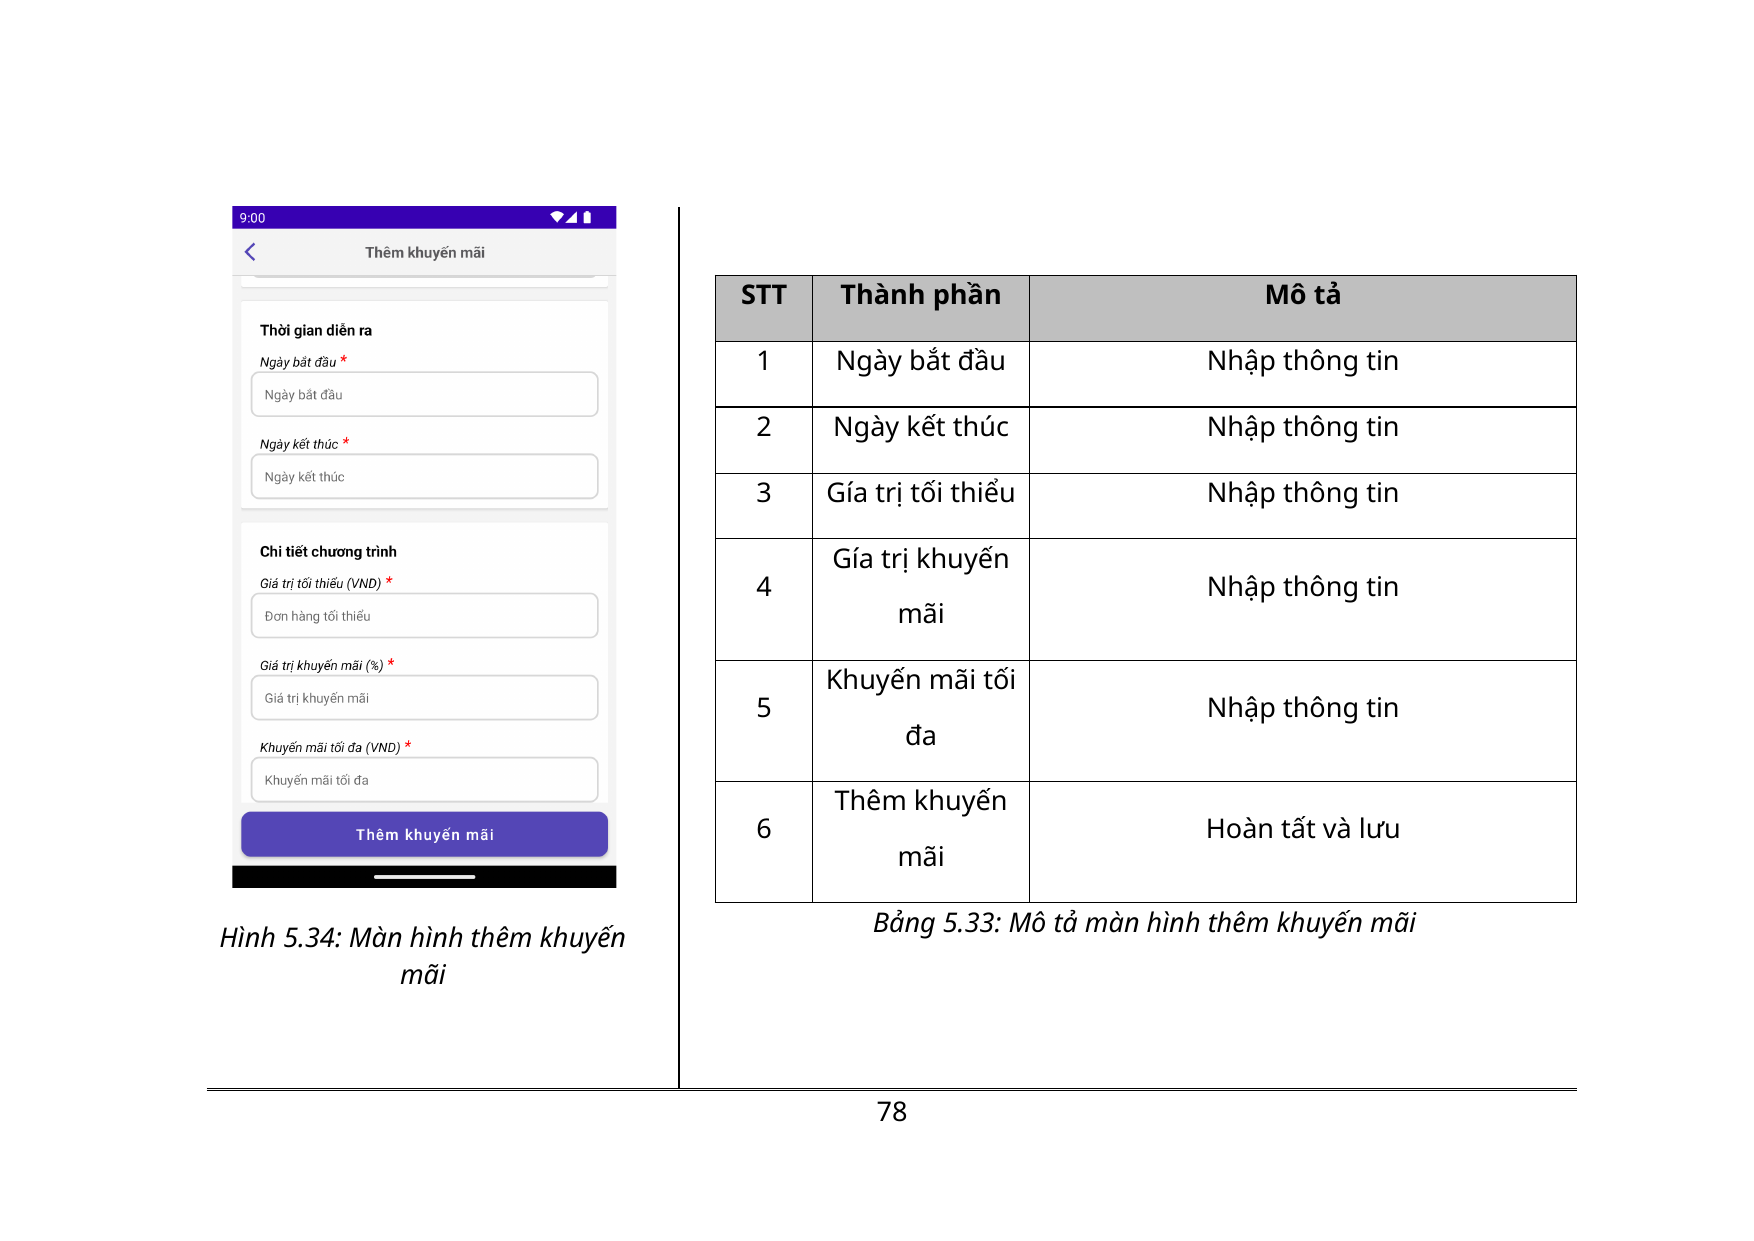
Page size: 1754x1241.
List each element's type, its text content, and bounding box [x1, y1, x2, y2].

table_cell [716, 782, 812, 902]
table_cell [716, 474, 812, 538]
table_cell Gía trị tối thiểu [813, 474, 1029, 538]
table_header Thành phần [813, 276, 1029, 341]
table_cell Nhập thông tin [1030, 342, 1576, 406]
table_header STT [716, 276, 812, 341]
table_header Mô tả [1030, 276, 1576, 341]
table_cell Khuyến mãi tối đa [813, 661, 1029, 781]
table_cell [716, 661, 812, 781]
table_cell Nhập thông tin [1030, 408, 1576, 472]
table_cell Nhập thông tin [1030, 474, 1576, 538]
table_cell Ngày kết thúc [813, 408, 1029, 472]
table_cell Thêm khuyến mãi [813, 782, 1029, 902]
picture [232, 206, 617, 888]
table_cell [716, 539, 812, 659]
table_cell Ngày bắt đầu [813, 342, 1029, 406]
table_cell Nhập thông tin [1030, 661, 1576, 781]
table_cell Nhập thông tin [1030, 539, 1576, 659]
table_cell Hoàn tất và lưu [1030, 782, 1576, 902]
table_cell [716, 408, 812, 472]
table_cell Gía trị khuyến mãi [813, 539, 1029, 659]
table_cell [716, 342, 812, 406]
